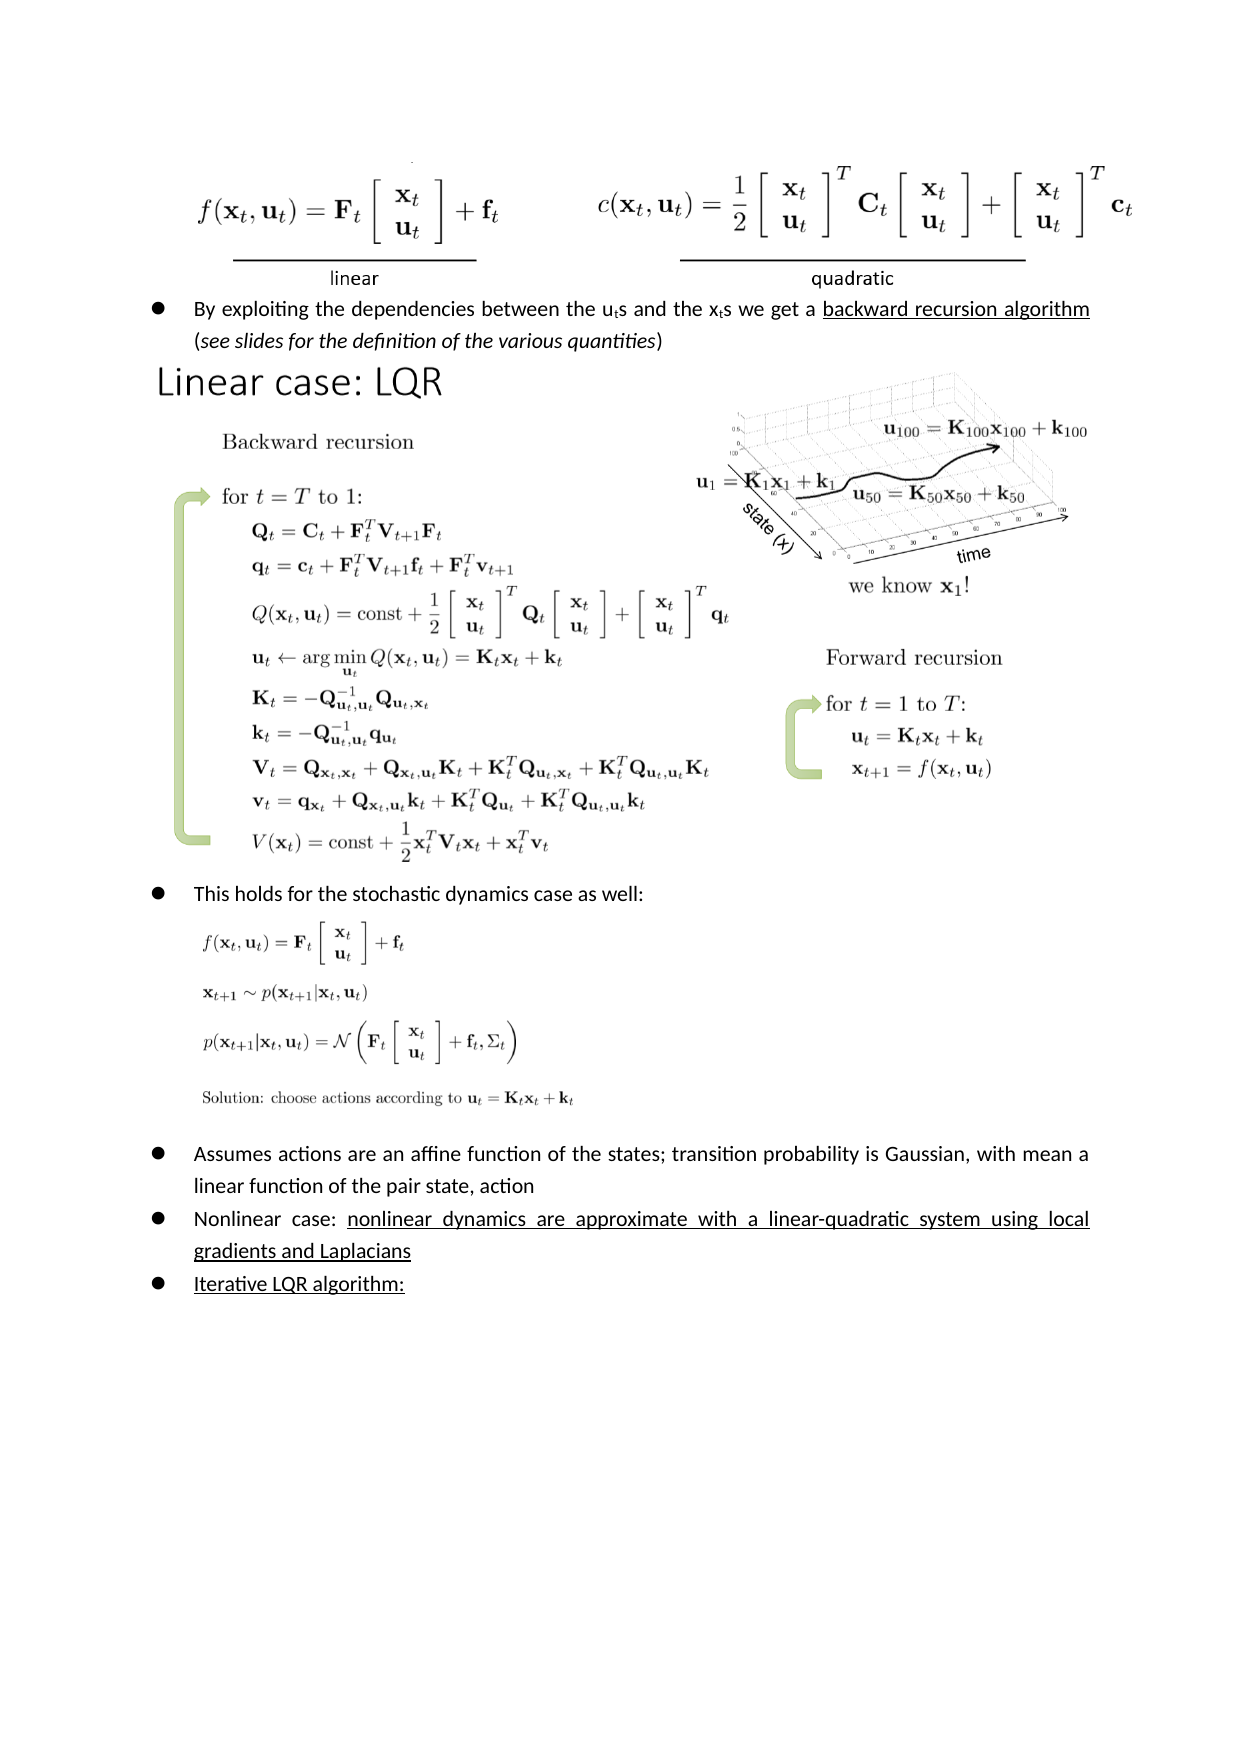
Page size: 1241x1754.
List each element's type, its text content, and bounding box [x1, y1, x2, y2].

list Nonlinear case: nonlinear dynamics are approximate with a linear-quadratic system using local gradients and Laplacians [150, 1202, 1090, 1267]
picture [193, 909, 585, 1117]
list By exploiting the dependencies between the uts and the xts we get a backward recursion algorithm (see slides for the definition of the various quantities) [150, 292, 1090, 357]
list Assumes actions are an affine function of the states; transition probability is Gaussian, with mean a linear function of the pair state, action [150, 1137, 1090, 1202]
picture [150, 357, 1091, 870]
picture [193, 162, 1134, 289]
list This holds for the stochastic dynamics case as well: [150, 877, 1090, 909]
list Iterative LQR algorithm: [150, 1267, 1090, 1299]
